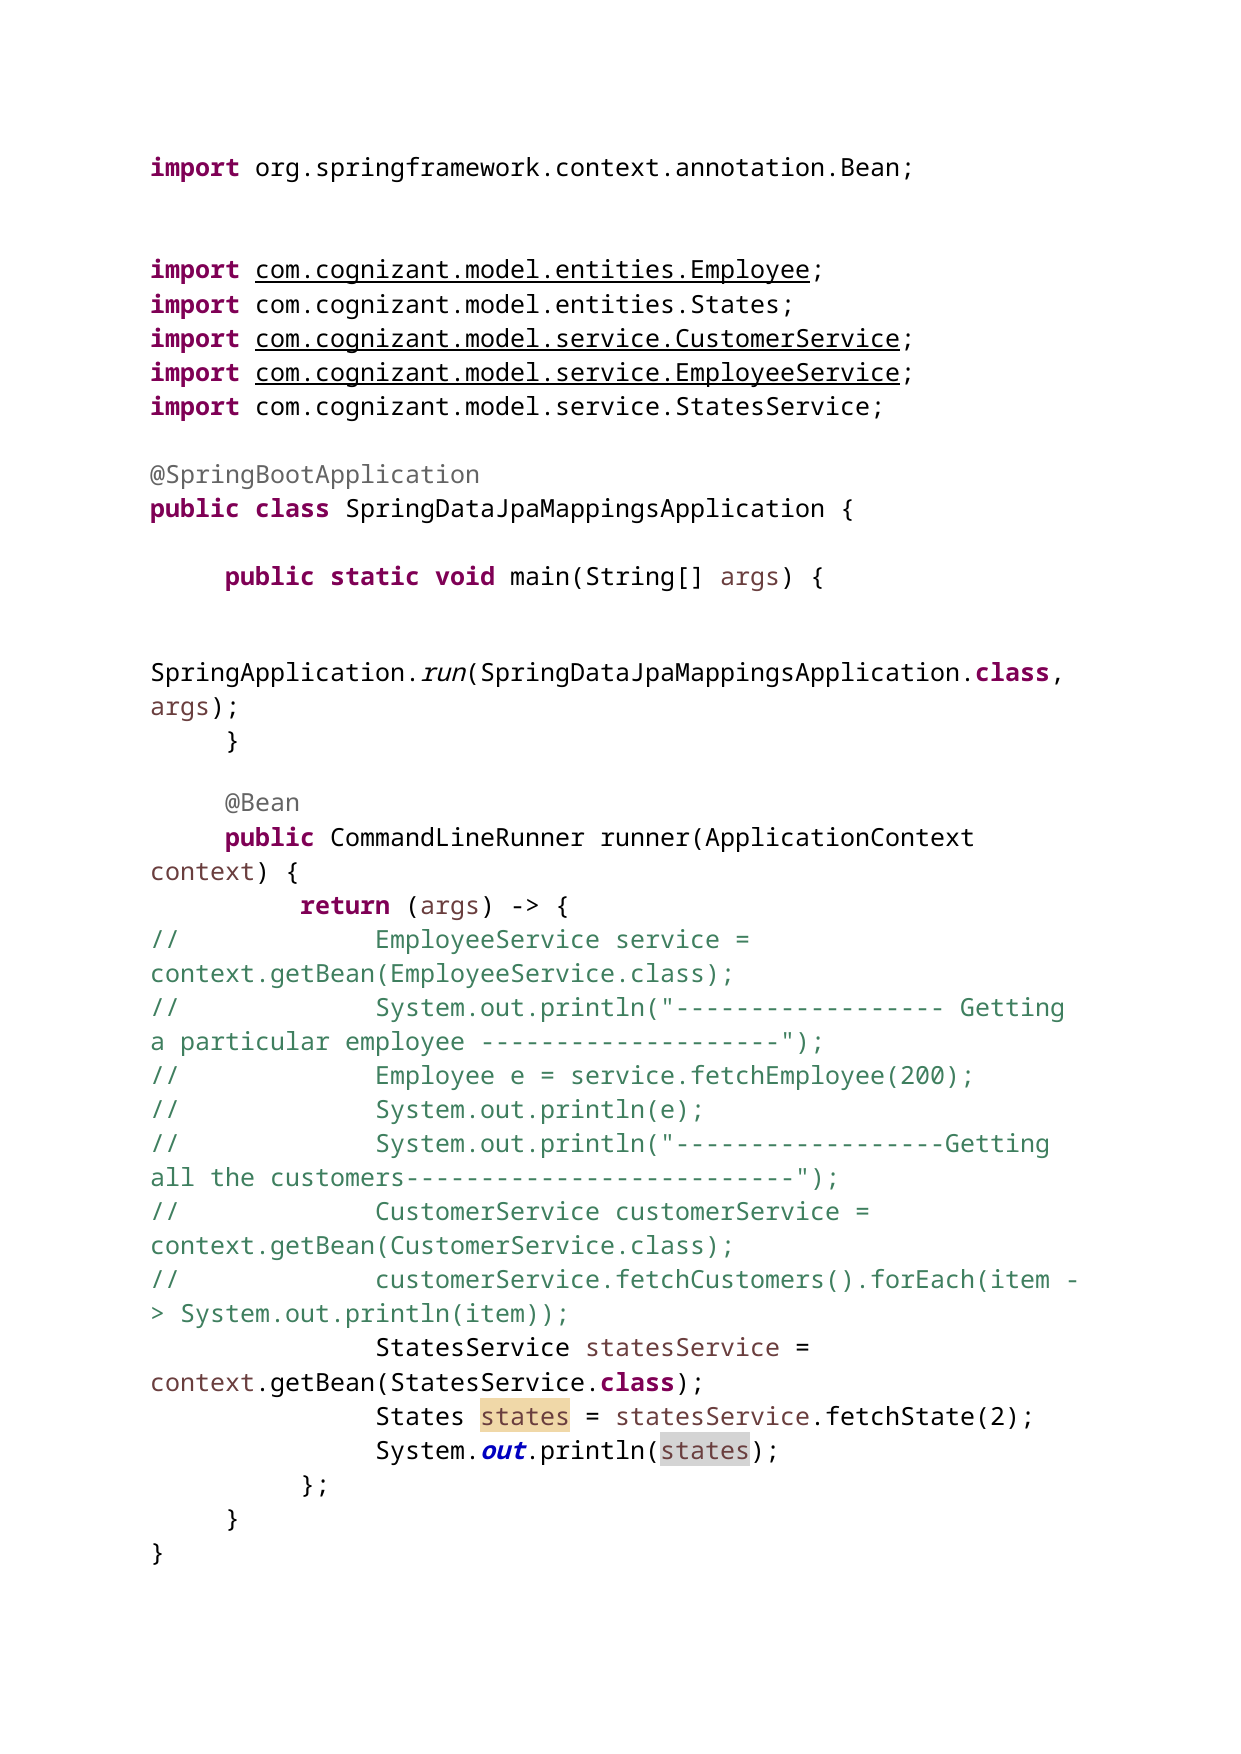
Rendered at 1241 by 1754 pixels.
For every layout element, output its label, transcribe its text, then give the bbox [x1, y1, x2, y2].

text // System.out.println("------------------ Getting a particular employee --------------------"); [150, 989, 1090, 1058]
text } [150, 1500, 1090, 1534]
text // System.out.println(e); [150, 1092, 1090, 1126]
text // System.out.println("------------------Getting all the customers--------------------------"); [150, 1126, 1090, 1194]
text } [150, 723, 1090, 757]
text @Bean [150, 785, 1090, 819]
text States states = statesService.fetchState(2); [150, 1398, 480, 1432]
text import com.cognizant.model.entities.Employee; [150, 252, 1090, 286]
text public CommandLineRunner runner(ApplicationContext context) { [150, 819, 1090, 887]
text // customerService.fetchCustomers().forEach(item -> System.out.println(item)); [150, 1262, 1090, 1330]
text SpringApplication.run(SpringDataJpaMappingsApplication.class, args); [150, 593, 1090, 723]
text public class SpringDataJpaMappingsApplication { [150, 491, 1090, 525]
text // Employee e = service.fetchEmployee(200); [150, 1058, 1090, 1092]
text System.out.println(states); [750, 1432, 1090, 1466]
text StatesService statesService = context.getBean(StatesService.class); [150, 1330, 1090, 1398]
text System.out.println(states); [150, 1432, 660, 1466]
text @SpringBootApplication [150, 457, 1090, 491]
text } [150, 1534, 1090, 1568]
text public static void main(String[] args) { [150, 559, 1090, 593]
text import com.cognizant.model.service.CustomerService; [150, 320, 1090, 354]
text return (args) -> { [150, 887, 1090, 921]
text States states = statesService.fetchState(2); [570, 1398, 1090, 1432]
text import com.cognizant.model.service.StatesService; [150, 388, 1090, 422]
text }; [150, 1466, 1090, 1500]
text import com.cognizant.model.service.EmployeeService; [150, 354, 1090, 388]
text import com.cognizant.model.entities.States; [150, 286, 1090, 320]
text import org.springframework.context.annotation.Bean; [150, 150, 1090, 184]
text // CustomerService customerService = context.getBean(CustomerService.class); [150, 1194, 1090, 1262]
text // EmployeeService service = context.getBean(EmployeeService.class); [150, 921, 1090, 989]
